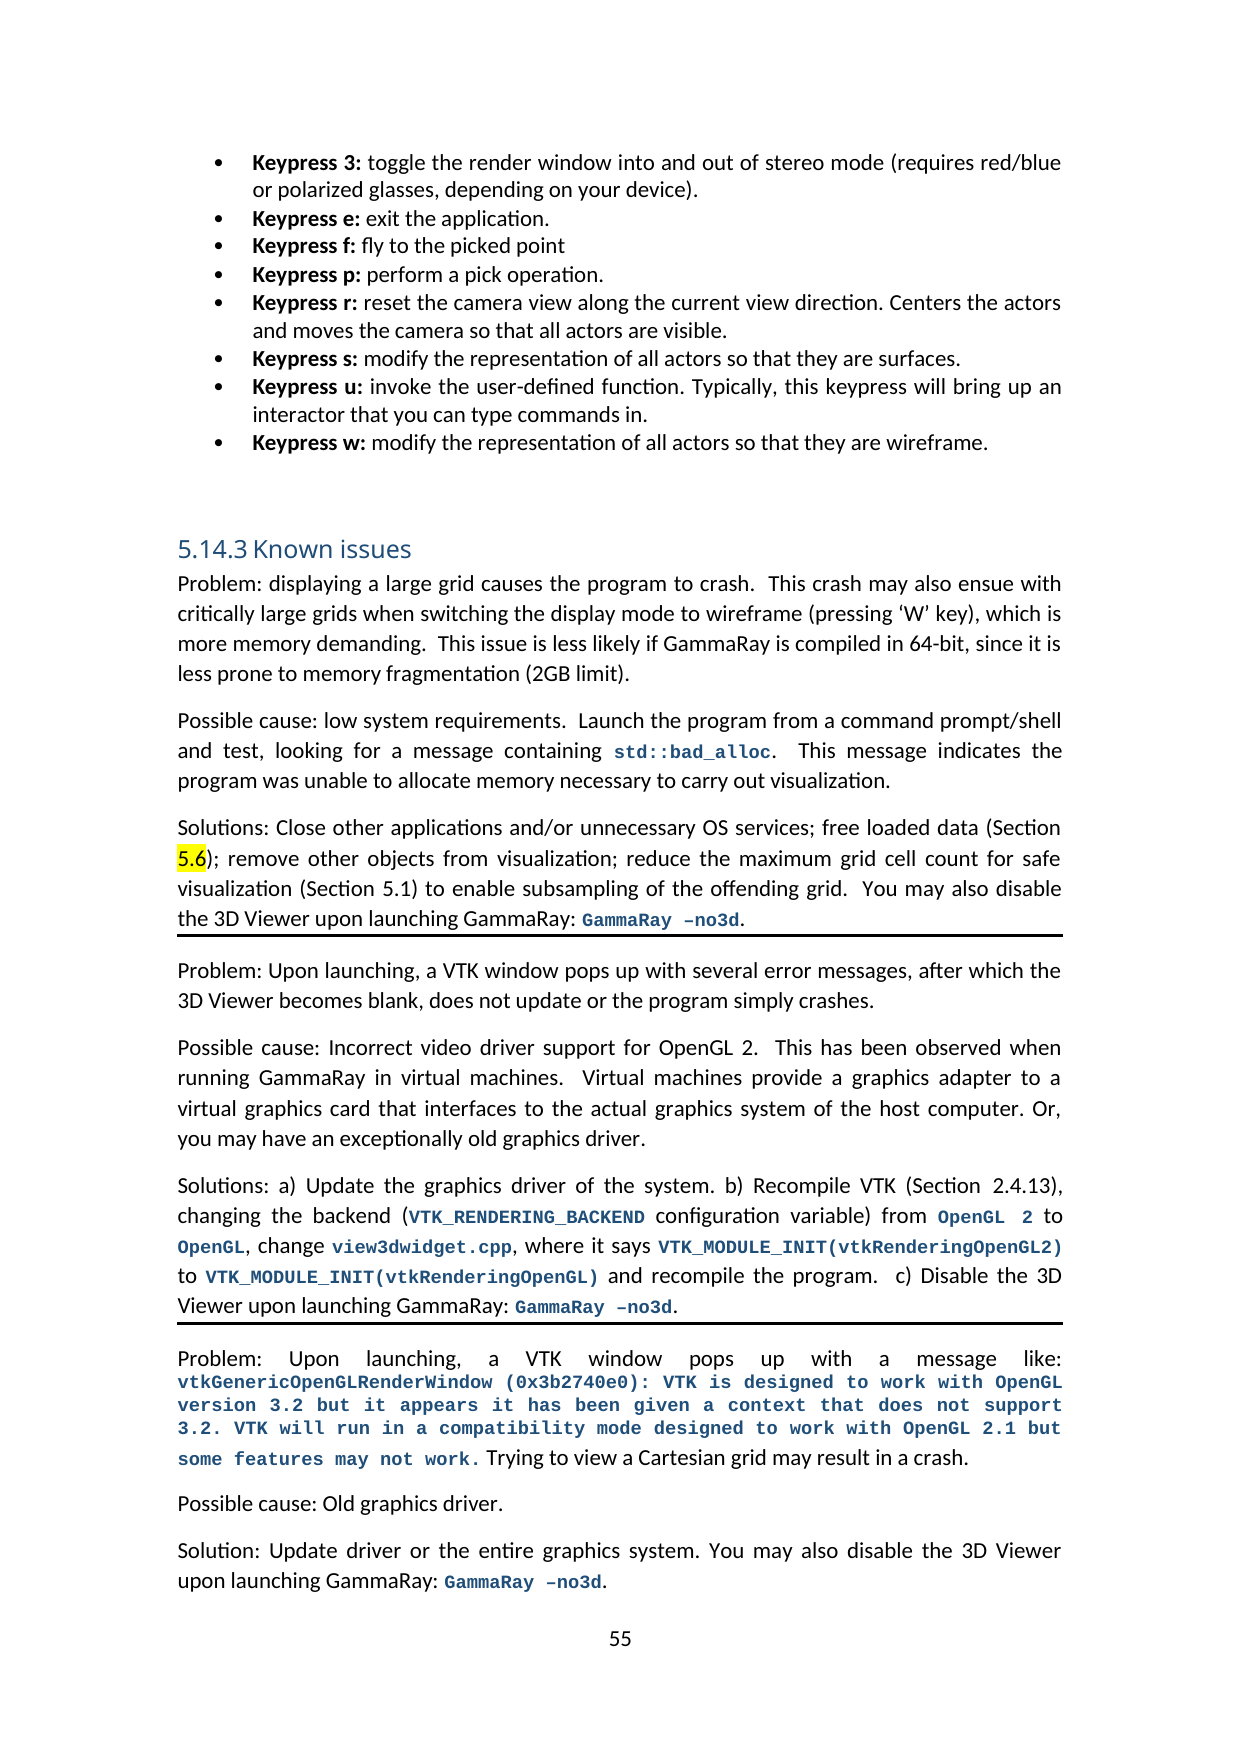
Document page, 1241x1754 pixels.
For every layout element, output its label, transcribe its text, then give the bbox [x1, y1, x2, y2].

list Keypress e: exit the application. [215, 204, 1063, 232]
list Keypress u: invoke the user-defined function. Typically, this keypress will bring up an interactor that you can type commands in. [215, 372, 1063, 428]
text Problem: displaying a large grid causes the program to crash. This crash may also ensue with critically large grids when switching the display mode to wireframe (pressing ‘W’ key), which is more memory demanding. This issue is less likely if GammaRay is compiled in 64-bit, since it is less prone to memory fragmentation (2GB limit). [177, 569, 1063, 687]
text Problem: Upon launching, a VTK window pops up with a message like: vtkGenericOpenGLRenderWindow (0x3b2740e0): VTK is designed to work with OpenGL version 3.2 but it appears it has been given a context that does not support 3.2. VTK will run in a compatibility mode designed to work with OpenGL 2.1 but some features may not work. Trying to view a Cartesian grid may result in a crash. [177, 1344, 1063, 1471]
text Possible cause: Old graphics driver. [177, 1489, 1063, 1517]
text Solutions: a) Update the graphics driver of the system. b) Recompile VTK (Section 2.4.13), changing the backend (VTK_RENDERING_BACKEND configuration variable) from OpenGL 2 to OpenGL, change view3dwidget.cpp, where it says VTK_MODULE_INIT(vtkRenderingOpenGL2) to VTK_MODULE_INIT(vtkRenderingOpenGL) and recompile the program. c) Disable the 3D Viewer upon launching GammaRay: GammaRay –no3d. [177, 1171, 1063, 1322]
text Possible cause: Incorrect video driver support for OpenGL 2. This has been observed when running GammaRay in virtual machines. Virtual machines provide a graphics adapter to a virtual graphics card that interfaces to the actual graphics system of the host computer. Or, you may have an exceptionally old graphics driver. [177, 1033, 1063, 1152]
text Problem: Upon launching, a VTK window pops up with several error messages, after which the 3D Viewer becomes blank, does not update or the program simply crashes. [177, 956, 1063, 1014]
list Keypress w: modify the representation of all actors so that they are wireframe. [215, 428, 1063, 456]
subtitle Known issues [177, 532, 1063, 566]
text Solutions: Close other applications and/or unnecessary OS services; free loaded data (Section 5.6); remove other objects from visualization; reduce the maximum grid cell count for safe visualization (Section 5.1) to enable subsampling of the offending grid. You may also disable the 3D Viewer upon launching GammaRay: GammaRay –no3d. [177, 813, 1063, 934]
text Solution: Update driver or the entire graphics system. You may also disable the 3D Viewer upon launching GammaRay: GammaRay –no3d. [177, 1536, 1063, 1594]
list Keypress p: perform a pick operation. [215, 260, 1063, 288]
list Keypress s: modify the representation of all actors so that they are surfaces. [215, 344, 1063, 372]
text Possible cause: low system requirements. Launch the program from a command prompt/shell and test, looking for a message containing std::bad_alloc. This message indicates the program was unable to allocate memory necessary to carry out visualization. [177, 706, 1063, 794]
list Keypress r: reset the camera view along the current view direction. Centers the actors and moves the camera so that all actors are visible. [215, 288, 1063, 344]
list Keypress 3: toggle the render window into and out of stereo mode (requires red/blue or polarized glasses, depending on your device). [215, 148, 1063, 204]
list Keypress f: fly to the picked point [215, 232, 1063, 260]
